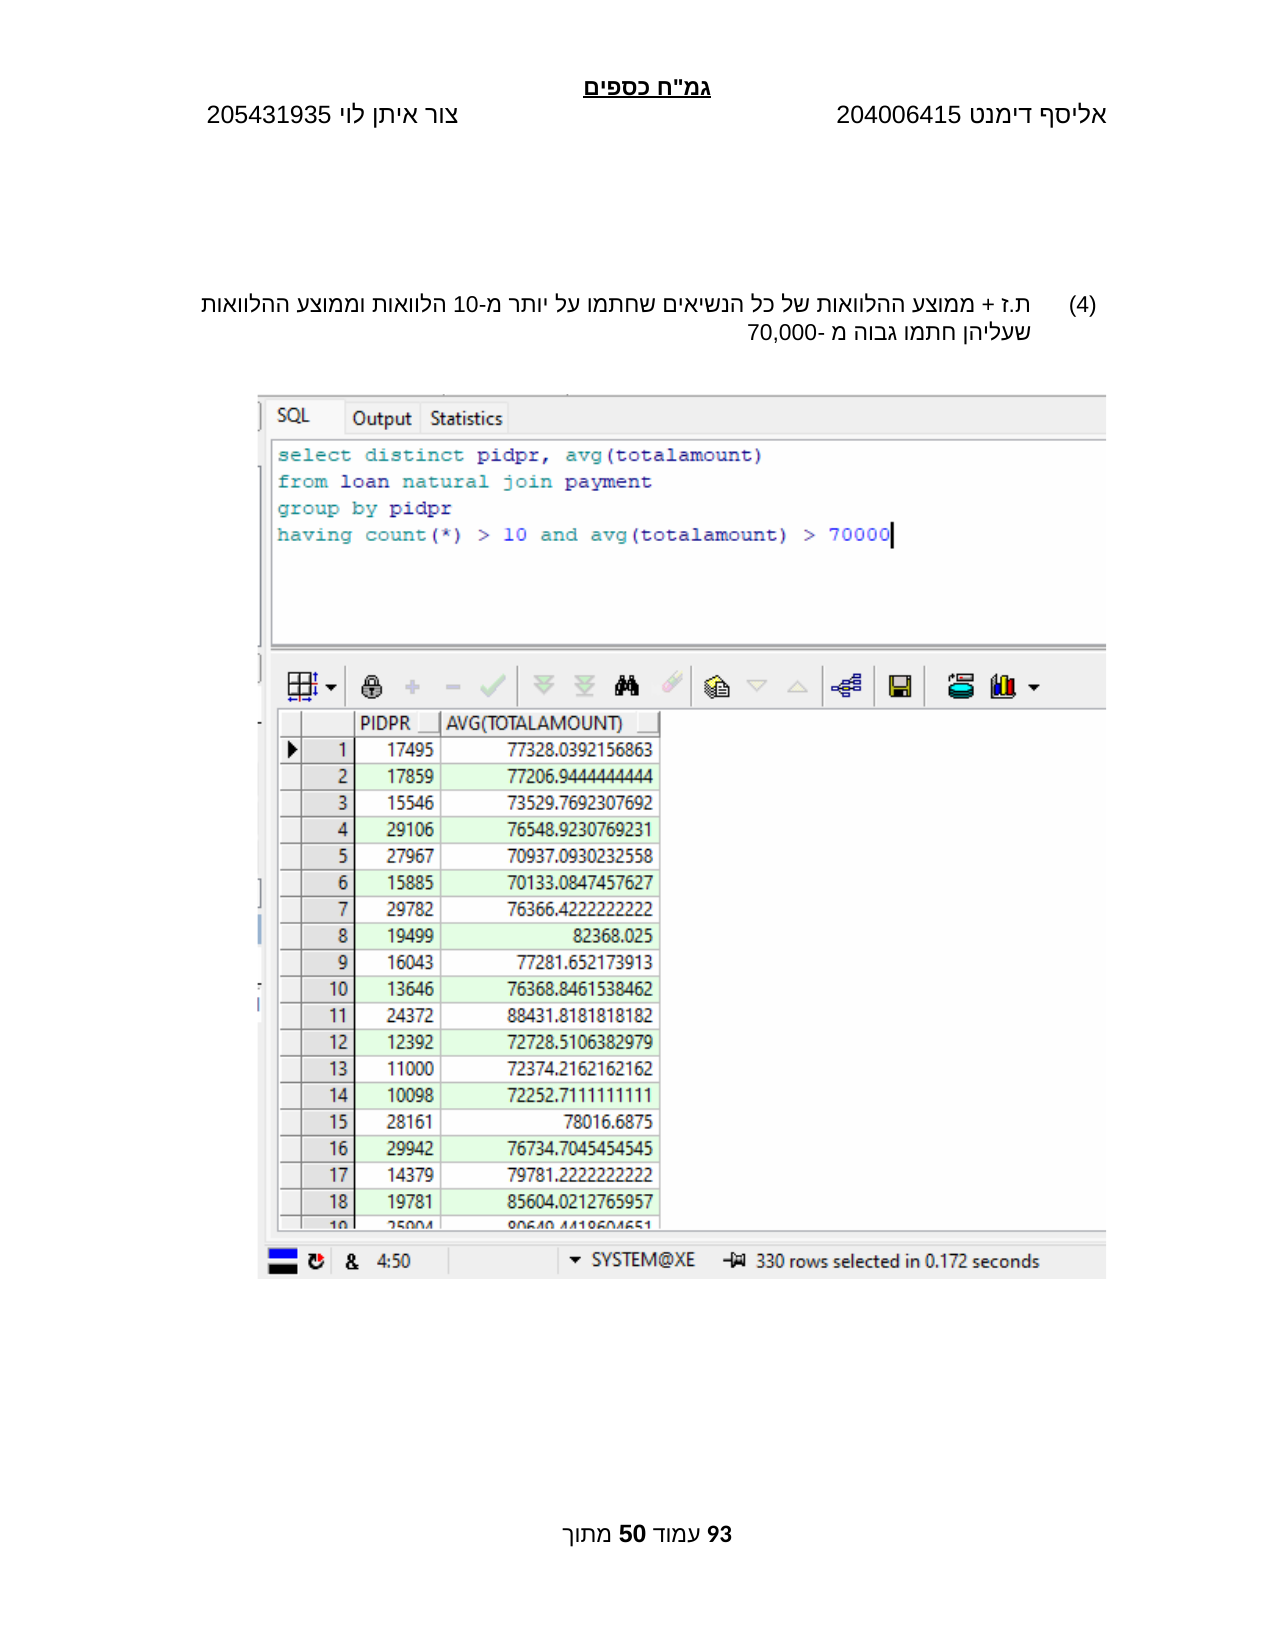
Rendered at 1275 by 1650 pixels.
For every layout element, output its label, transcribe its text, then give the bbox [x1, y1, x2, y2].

picture [257, 394, 1107, 1279]
list ת.ז + ממוצע ההלוואות של כל הנשיאים שחתמו על יותר מ-10 הלוואות וממוצע ההלוואות שעליהן חתמו גבוה מ -70,000 [187, 291, 1069, 345]
